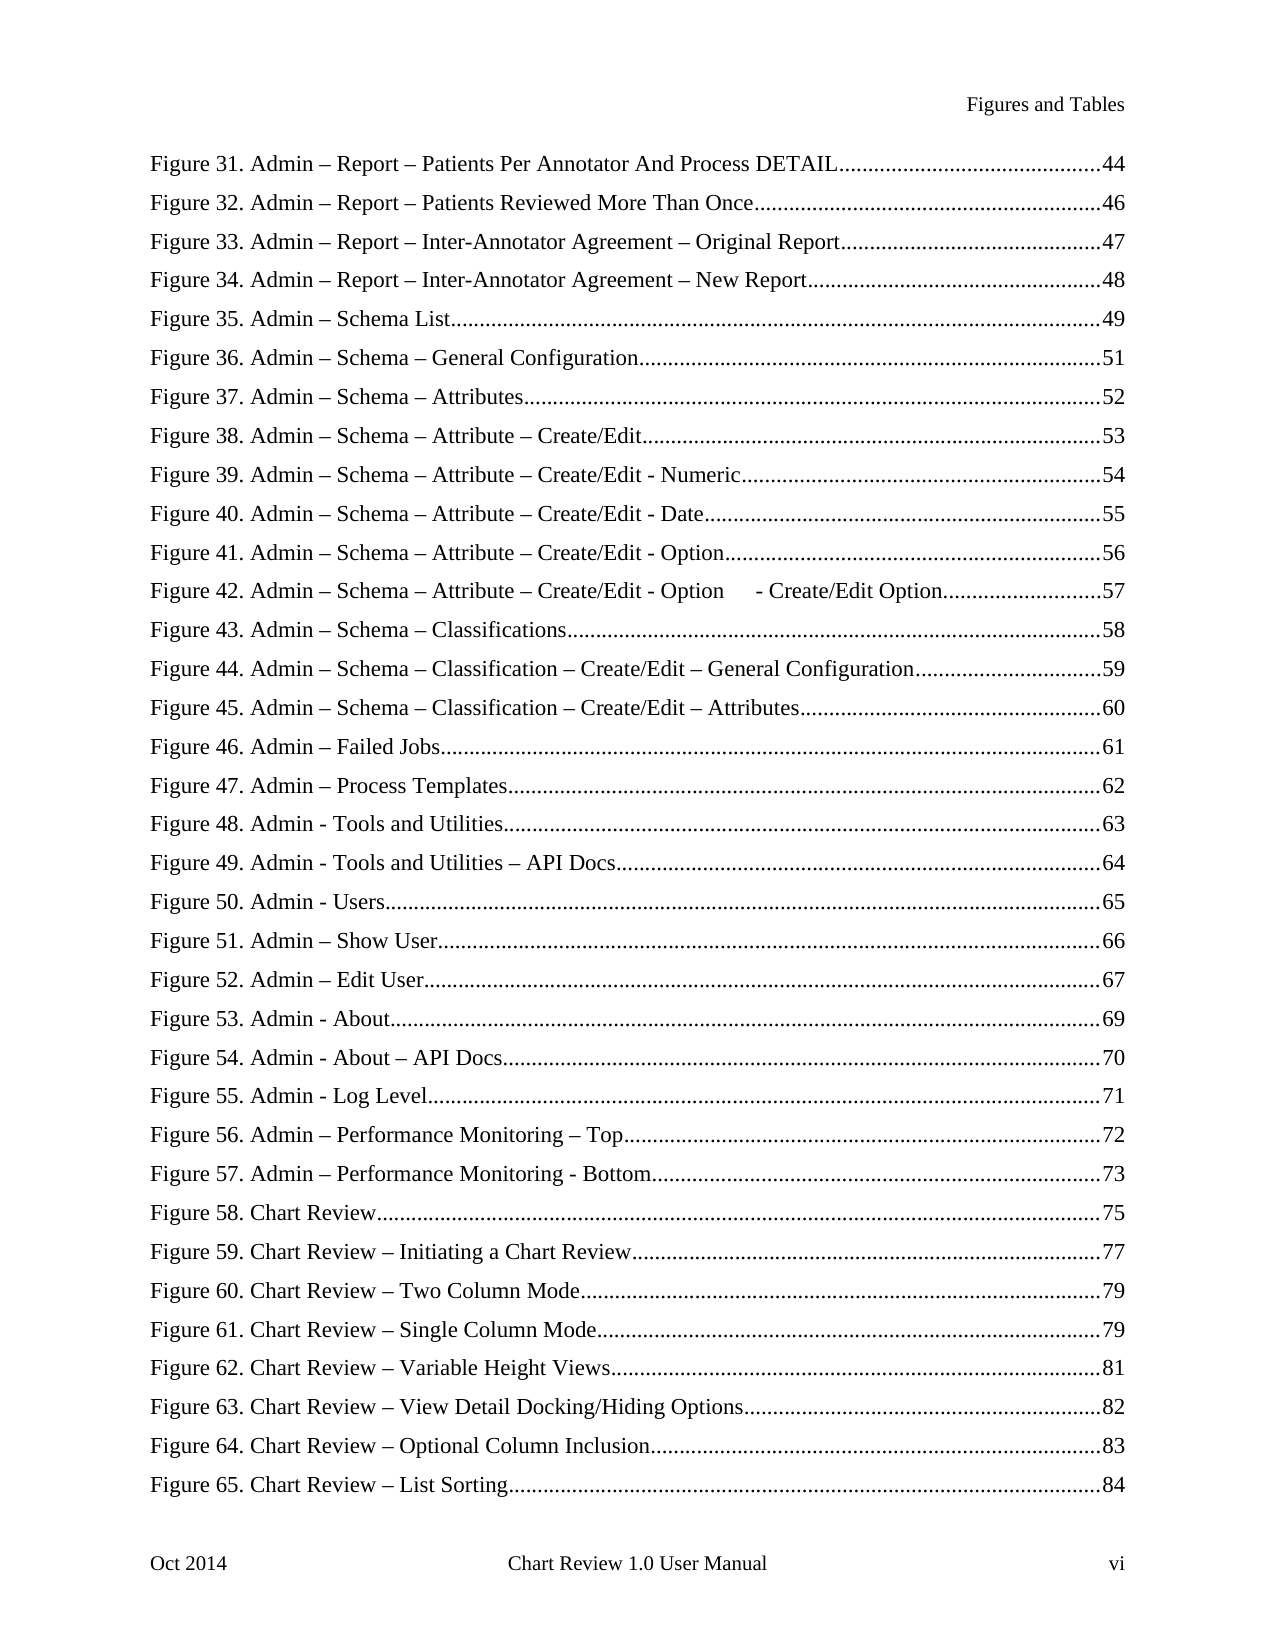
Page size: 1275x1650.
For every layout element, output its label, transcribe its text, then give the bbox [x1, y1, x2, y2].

text Figure 62. Chart Review – Variable Height Views 81 [150, 1354, 1125, 1381]
text Figure 58. Chart Review 75 [150, 1199, 1125, 1225]
text Figure 40. Admin – Schema – Attribute – Create/Edit - Date 55 [150, 500, 1125, 526]
text Figure 56. Admin – Performance Monitoring – Top 72 [150, 1121, 1125, 1148]
text Figure 46. Admin – Failed Jobs 61 [150, 733, 1125, 759]
text Figure 34. Admin – Report – Inter-Annotator Agreement – New Report 48 [150, 267, 1125, 293]
text Figure 50. Admin - Users 65 [150, 888, 1125, 914]
text Figure 43. Admin – Schema – Classifications 58 [150, 616, 1125, 643]
text Figure 57. Admin – Performance Monitoring - Bottom 73 [150, 1160, 1125, 1187]
text Figure 47. Admin – Process Templates 62 [150, 772, 1125, 798]
text Figure 48. Admin - Tools and Utilities 63 [150, 811, 1125, 837]
text Figure 65. Chart Review – List Sorting 84 [150, 1471, 1125, 1497]
text Figure 38. Admin – Schema – Attribute – Create/Edit 53 [150, 422, 1125, 448]
text Figure 55. Admin - Log Level 71 [150, 1082, 1125, 1109]
text Figure 59. Chart Review – Initiating a Chart Review 77 [150, 1238, 1125, 1264]
text Figure 64. Chart Review – Optional Column Inclusion 83 [150, 1432, 1125, 1458]
text Figure 49. Admin - Tools and Utilities – API Docs 64 [150, 849, 1125, 876]
text Figure 39. Admin – Schema – Attribute – Create/Edit - Numeric 54 [150, 461, 1125, 487]
text Figure 37. Admin – Schema – Attributes 52 [150, 383, 1125, 409]
text Figure 42. Admin – Schema – Attribute – Create/Edit - Option - Create/Edit Option 57 [150, 577, 1125, 604]
text Figure 61. Chart Review – Single Column Mode 79 [150, 1316, 1125, 1342]
text Figure 33. Admin – Report – Inter-Annotator Agreement – Original Report 47 [150, 228, 1125, 254]
text Figure 35. Admin – Schema List 49 [150, 305, 1125, 332]
text Figure 36. Admin – Schema – General Configuration 51 [150, 344, 1125, 371]
text Figure 60. Chart Review – Two Column Mode 79 [150, 1277, 1125, 1303]
text Figure 31. Admin – Report – Patients Per Annotator And Process DETAIL 44 [150, 150, 1125, 176]
text Figure 52. Admin – Edit User 67 [150, 966, 1125, 992]
text Figure 63. Chart Review – View Detail Docking/Hiding Options 82 [150, 1393, 1125, 1420]
text Figure 32. Admin – Report – Patients Reviewed More Than Once 46 [150, 189, 1125, 215]
text Figure 53. Admin - About 69 [150, 1005, 1125, 1031]
text Figure 54. Admin - About – API Docs 70 [150, 1044, 1125, 1070]
text Figure 44. Admin – Schema – Classification – Create/Edit – General Configuration 59 [150, 655, 1125, 681]
text Figure 45. Admin – Schema – Classification – Create/Edit – Attributes 60 [150, 694, 1125, 720]
text Figure 51. Admin – Show User 66 [150, 927, 1125, 953]
text Figure 41. Admin – Schema – Attribute – Create/Edit - Option 56 [150, 538, 1125, 565]
